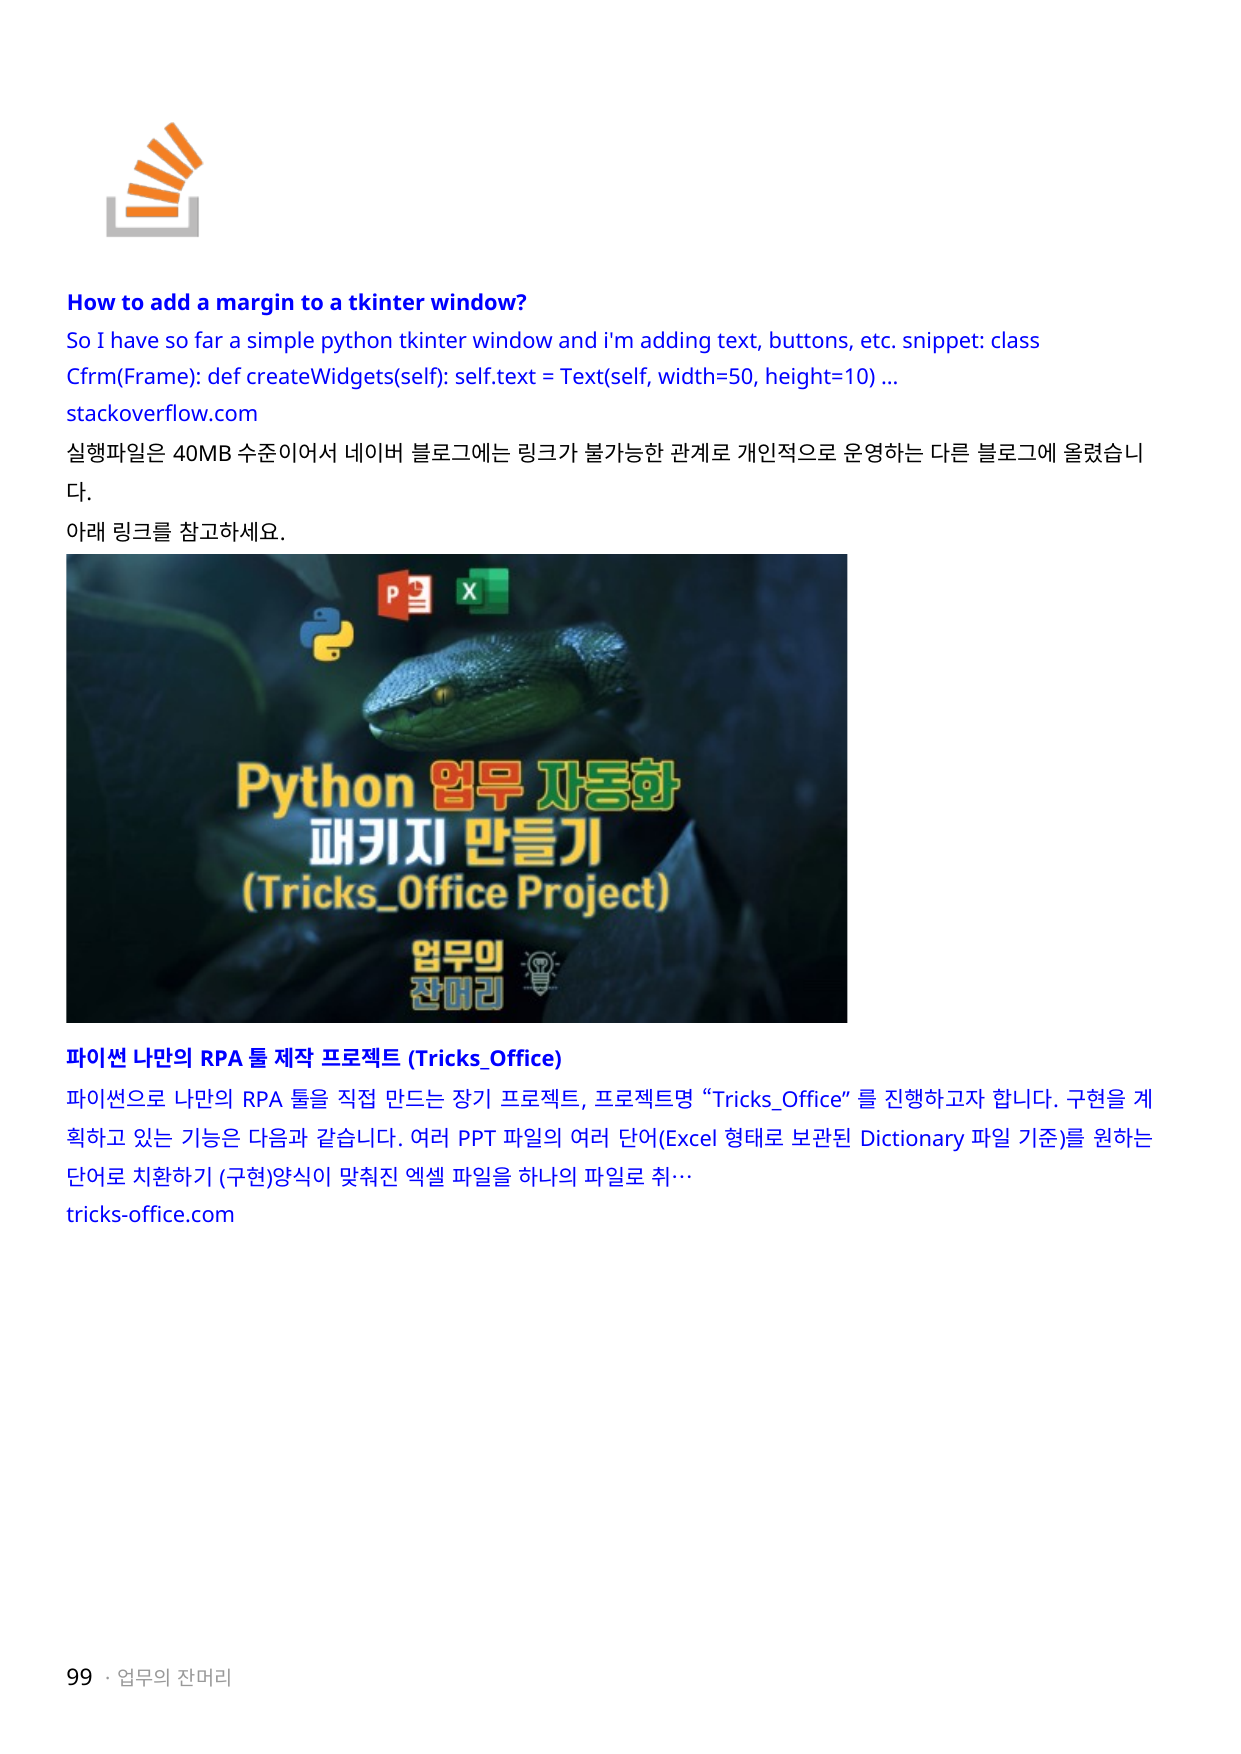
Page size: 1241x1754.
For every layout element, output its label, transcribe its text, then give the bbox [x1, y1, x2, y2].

text 실행파일은 40MB 수준이어서 네이버 블로그에는 링크가 불가능한 관계로 개인적으로 운영하는 다른 블로그에 올렸습니 다. [66, 436, 1169, 507]
text tricks-office.com [66, 1199, 1240, 1229]
picture [66, 554, 848, 1023]
subtitle How to add a margin to a tkinter window? [67, 286, 1240, 316]
text stackoverflow.com [66, 398, 1240, 428]
text 파이썬으로 나만의 RPA 툴을 직접 만드는 장기 프로젝트, 프로젝트명 “Tricks_Office” 를 진행하고자 합니다. 구현을 계 획하고 있는 기능은 다음과 같습니다. 여러 PPT 파일의 여러 단어(Excel 형태로 보관된 Dictionary 파일 기준)를 원하는 단어로 치환하기 (구현)양식이 맞춰진 엑셀 파일을 하나의 파일로 취… [66, 1082, 1154, 1191]
text 아래 링크를 참고하세요. [66, 514, 1240, 546]
text So I have so far a simple python tkinter window and i'm adding text, buttons, etc. snippet: class Cfrm(Frame): def createWidgets(self): self.text = Text(self, width=50, height=10) ... [66, 325, 1173, 391]
picture [105, 122, 204, 239]
